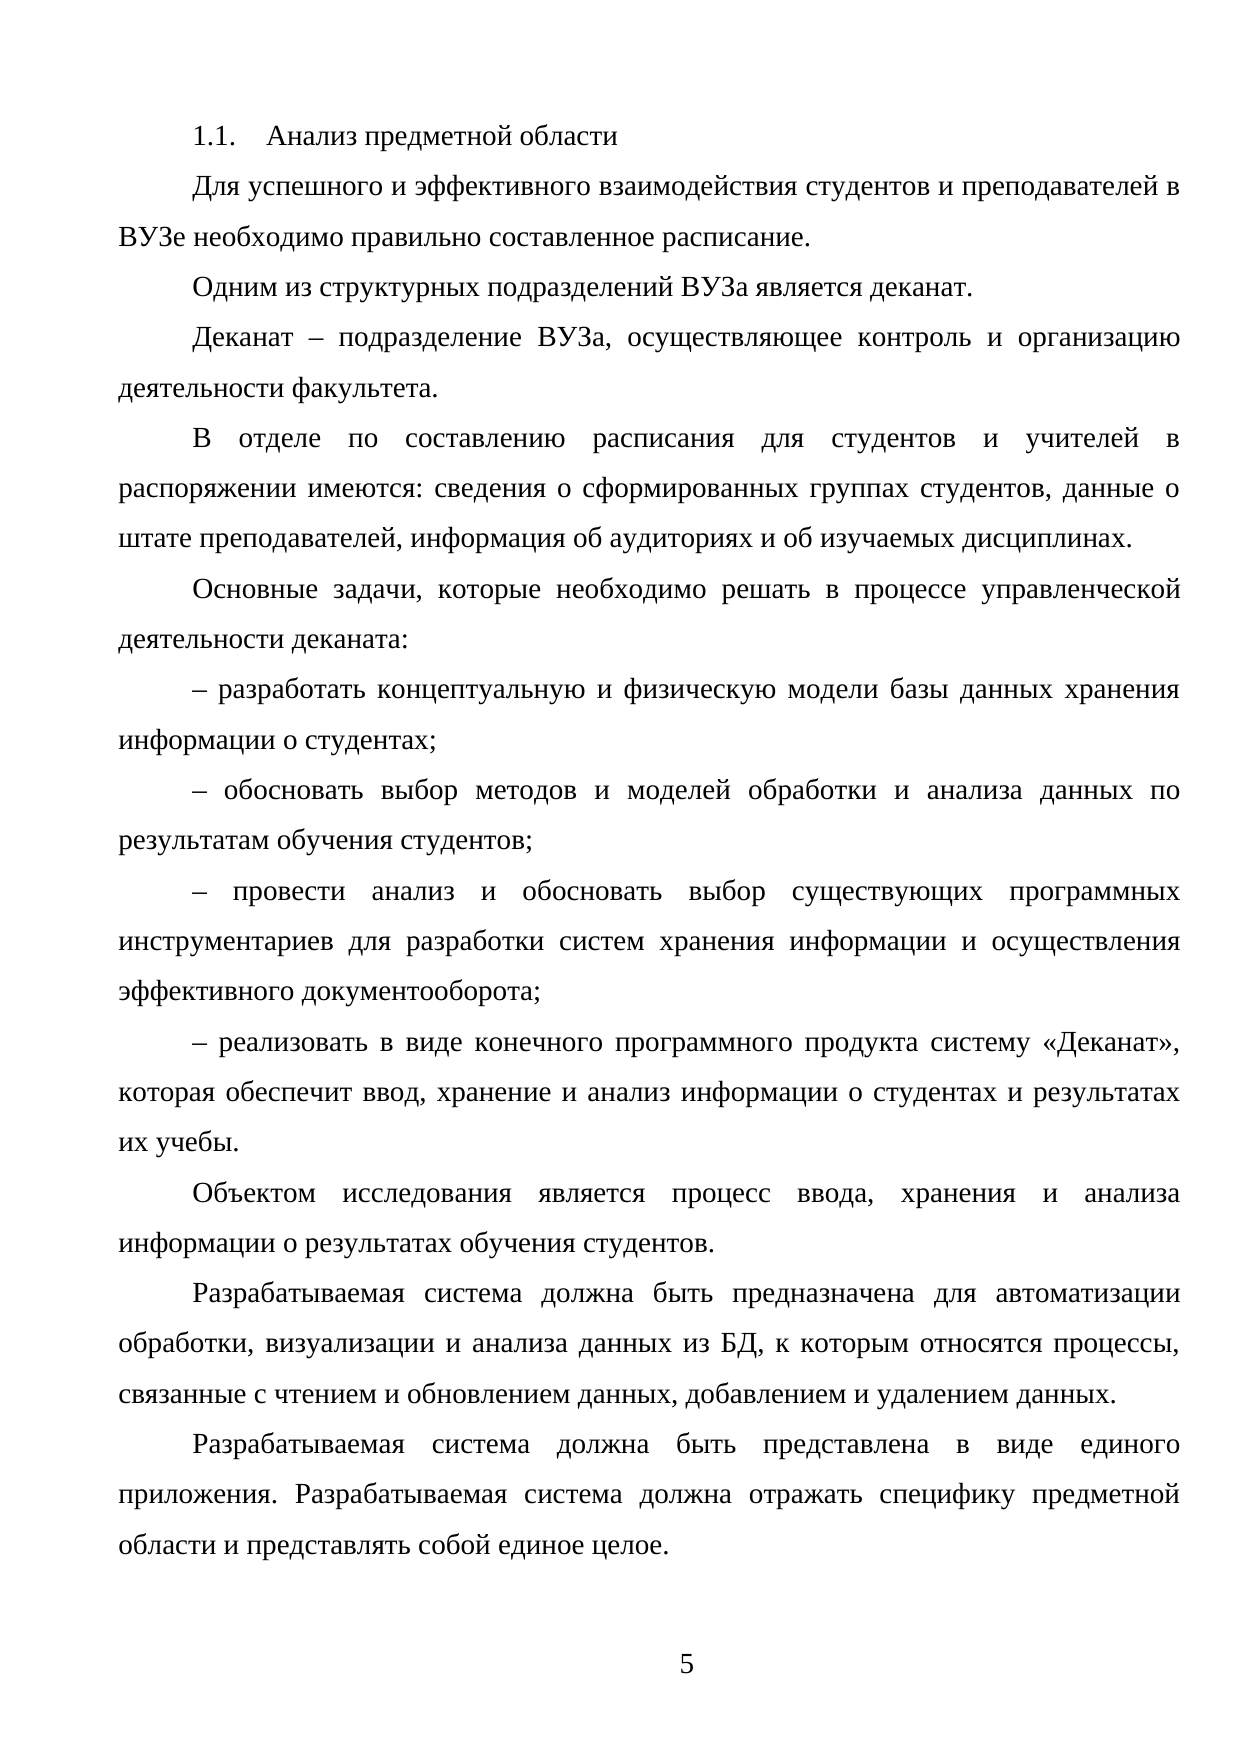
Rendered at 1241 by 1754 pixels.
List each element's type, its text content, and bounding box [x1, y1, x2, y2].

list Одним из структурных подразделений ВУЗа является деканат. [118, 269, 1181, 303]
text Объектом исследования является процесс ввода, хранения и анализа информации о результатах обучения студентов. [118, 1175, 1181, 1258]
text – разработать концептуальную и физическую модели базы данных хранения информации о студентах; [118, 672, 1181, 755]
text – реализовать в виде конечного программного продукта систему «Деканат», которая обеспечит ввод, хранение и анализ информации о студентах и результатах их учебы. [118, 1024, 1181, 1158]
list Деканат – подразделение ВУЗа, осуществляющее контроль и организацию деятельности факультета. [118, 319, 1181, 403]
text Разрабатываемая система должна быть представлена в виде единого приложения. Разрабатываемая система должна отражать специфику предметной области и представлять собой единое целое. [118, 1426, 1181, 1477]
text Разрабатываемая система должна быть представлена в виде единого приложения. Разрабатываемая система должна отражать специфику предметной области и представлять собой единое целое. [118, 1510, 1181, 1560]
text Разрабатываемая система должна быть предназначена для автоматизации обработки, визуализации и анализа данных из БД, к которым относятся процессы, связанные с чтением и обновлением данных, добавлением и удалением данных. [118, 1359, 1181, 1409]
text Основные задачи, которые необходимо решать в процессе управленческой деятельности деканата: [118, 571, 1181, 655]
list Для успешного и эффективного взаимодействия студентов и преподавателей в ВУЗе необходимо правильно составленное расписание. [118, 168, 1181, 252]
text Разрабатываемая система должна быть предназначена для автоматизации обработки, визуализации и анализа данных из БД, к которым относятся процессы, связанные с чтением и обновлением данных, добавлением и удалением данных. [118, 1275, 1181, 1326]
text – обосновать выбор методов и моделей обработки и анализа данных по результатам обучения студентов; [118, 772, 1181, 856]
text – провести анализ и обосновать выбор существующих программных инструментариев для разработки систем хранения информации и осуществления эффективного документооборота; [118, 873, 1181, 1007]
list Анализ предметной области [118, 118, 1181, 152]
list В отделе по составлению расписания для студентов и учителей в распоряжении имеются: сведения о сформированных группах студентов, данные о штате преподавателей, информация об аудиториях и об изучаемых дисциплинах. [118, 420, 1181, 554]
